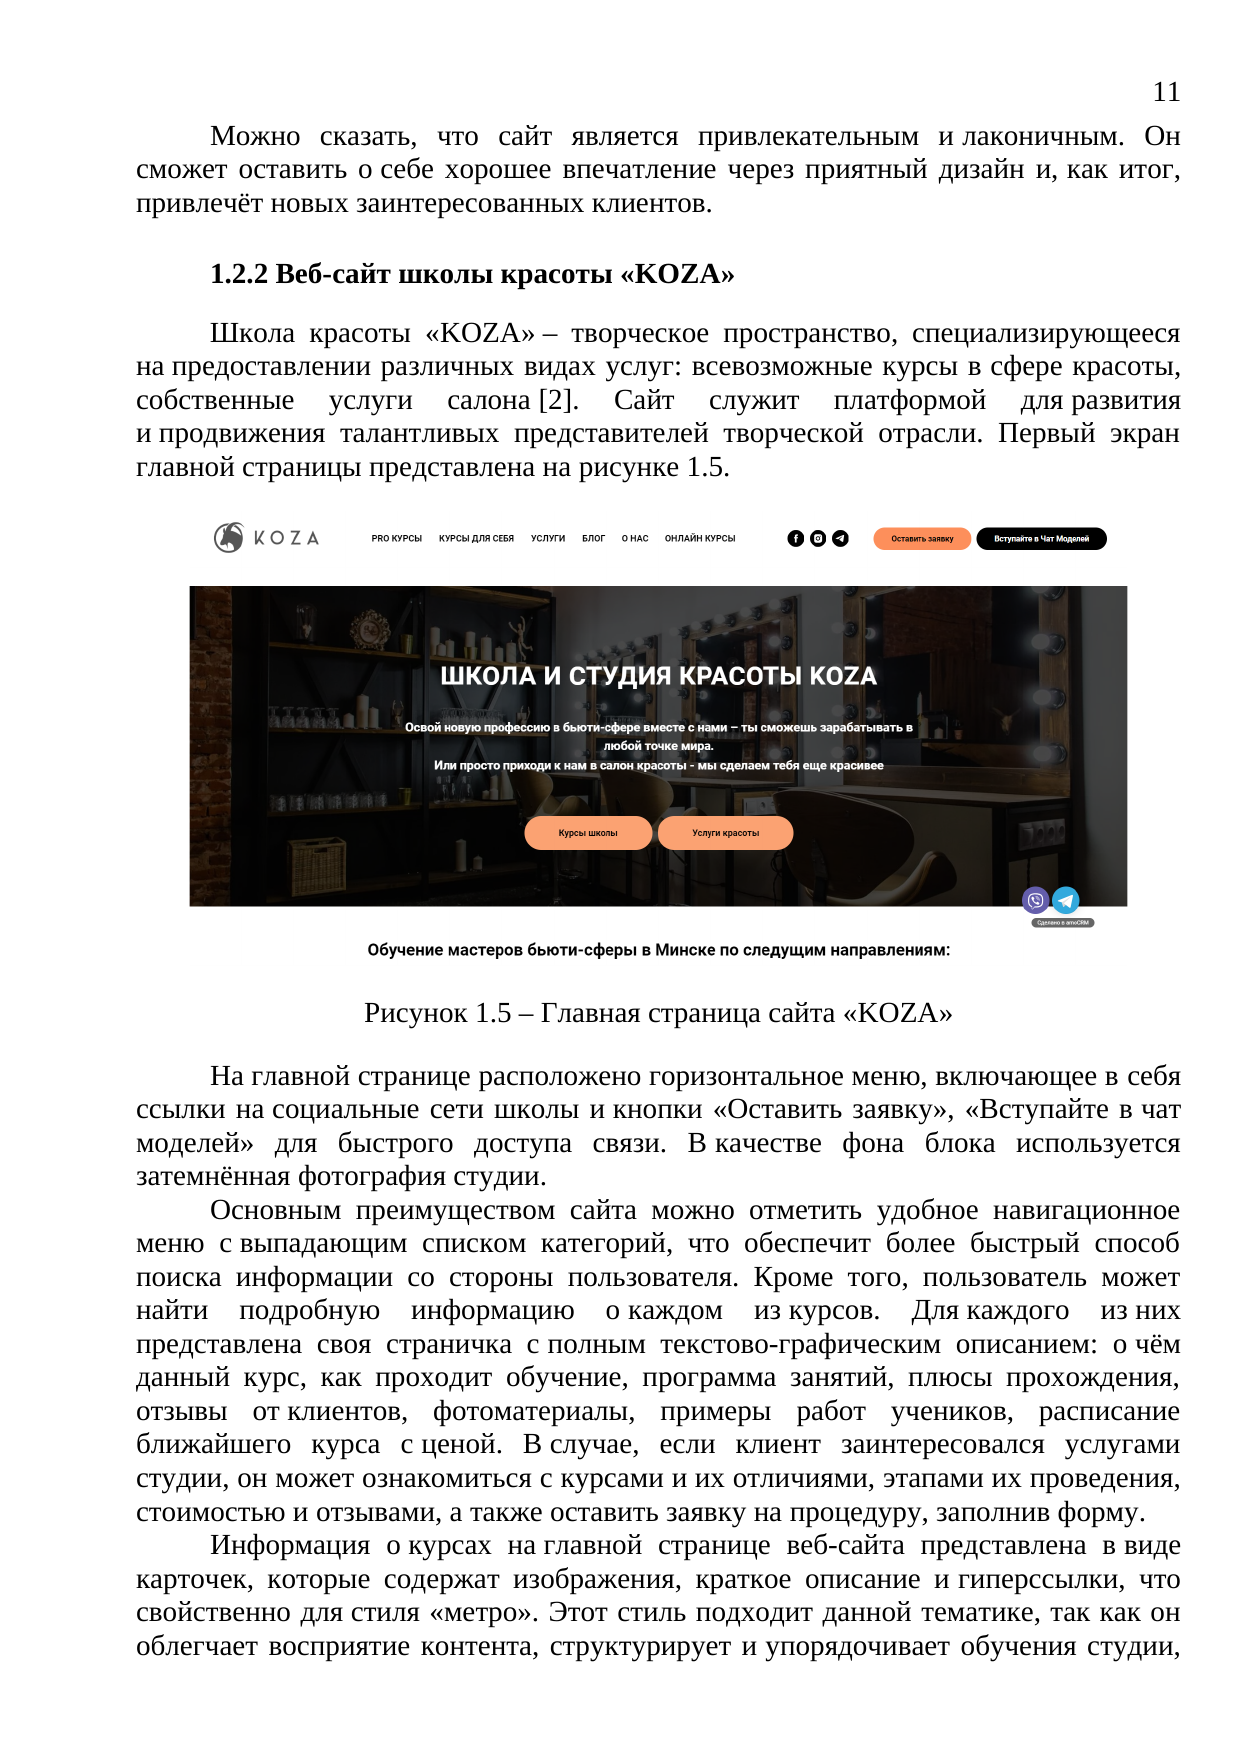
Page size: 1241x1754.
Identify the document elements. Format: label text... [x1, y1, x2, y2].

text Школа красоты «KOZA» – творческое пространство, специализирующееся на предоставлении различных видах услуг: всевозможные курсы в сфере красоты, собственные услуги салона [2]. Сайт служит платформой для развития и продвижения талантливых представителей творческой отрасли. Первый экран главной страницы представлена на рисунке 1.5. [136, 315, 1181, 482]
text 1.2.2 Веб-сайт школы красоты «KOZA» [136, 256, 1181, 290]
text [136, 1527, 1181, 1661]
text Основным преимуществом сайта можно отметить удобное навигационное меню с выпадающим списком категорий, что обеспечит более быстрый способ поиска информации со стороны пользователя. Кроме того, пользователь может найти подробную информацию о каждом из курсов. Для каждого из них представлена своя страничка с полным текстово-графическим описанием: о чём данный курс, как проходит обучение, программа занятий, плюсы прохождения, отзывы от клиентов, фотоматериалы, примеры работ учеников, расписание ближайшего курса с ценой. В случае, если клиент заинтересовался услугами студии, он может ознакомиться с курсами и их отличиями, этапами их проведения, стоимостью и отзывами, а также оставить заявку на процедуру, заполнив форму. [136, 1192, 1181, 1527]
text Можно сказать, что сайт является привлекательным и лаконичным. Он сможет оставить о себе хорошее впечатление через приятный дизайн и, как итог, привлечёт новых заинтересованных клиентов. [136, 118, 1181, 219]
text Рисунок 1.5 – Главная страница сайта «KOZA» [136, 995, 1181, 1028]
list На главной странице расположено горизонтальное меню, включающее в себя ссылки на социальные сети школы и кнопки «Оставить заявку», «Вступайте в чат моделей» для быстрого доступа связи. В качестве фона блока используется затемнённая фотография студии. [136, 1058, 1181, 1192]
picture [189, 511, 1128, 966]
